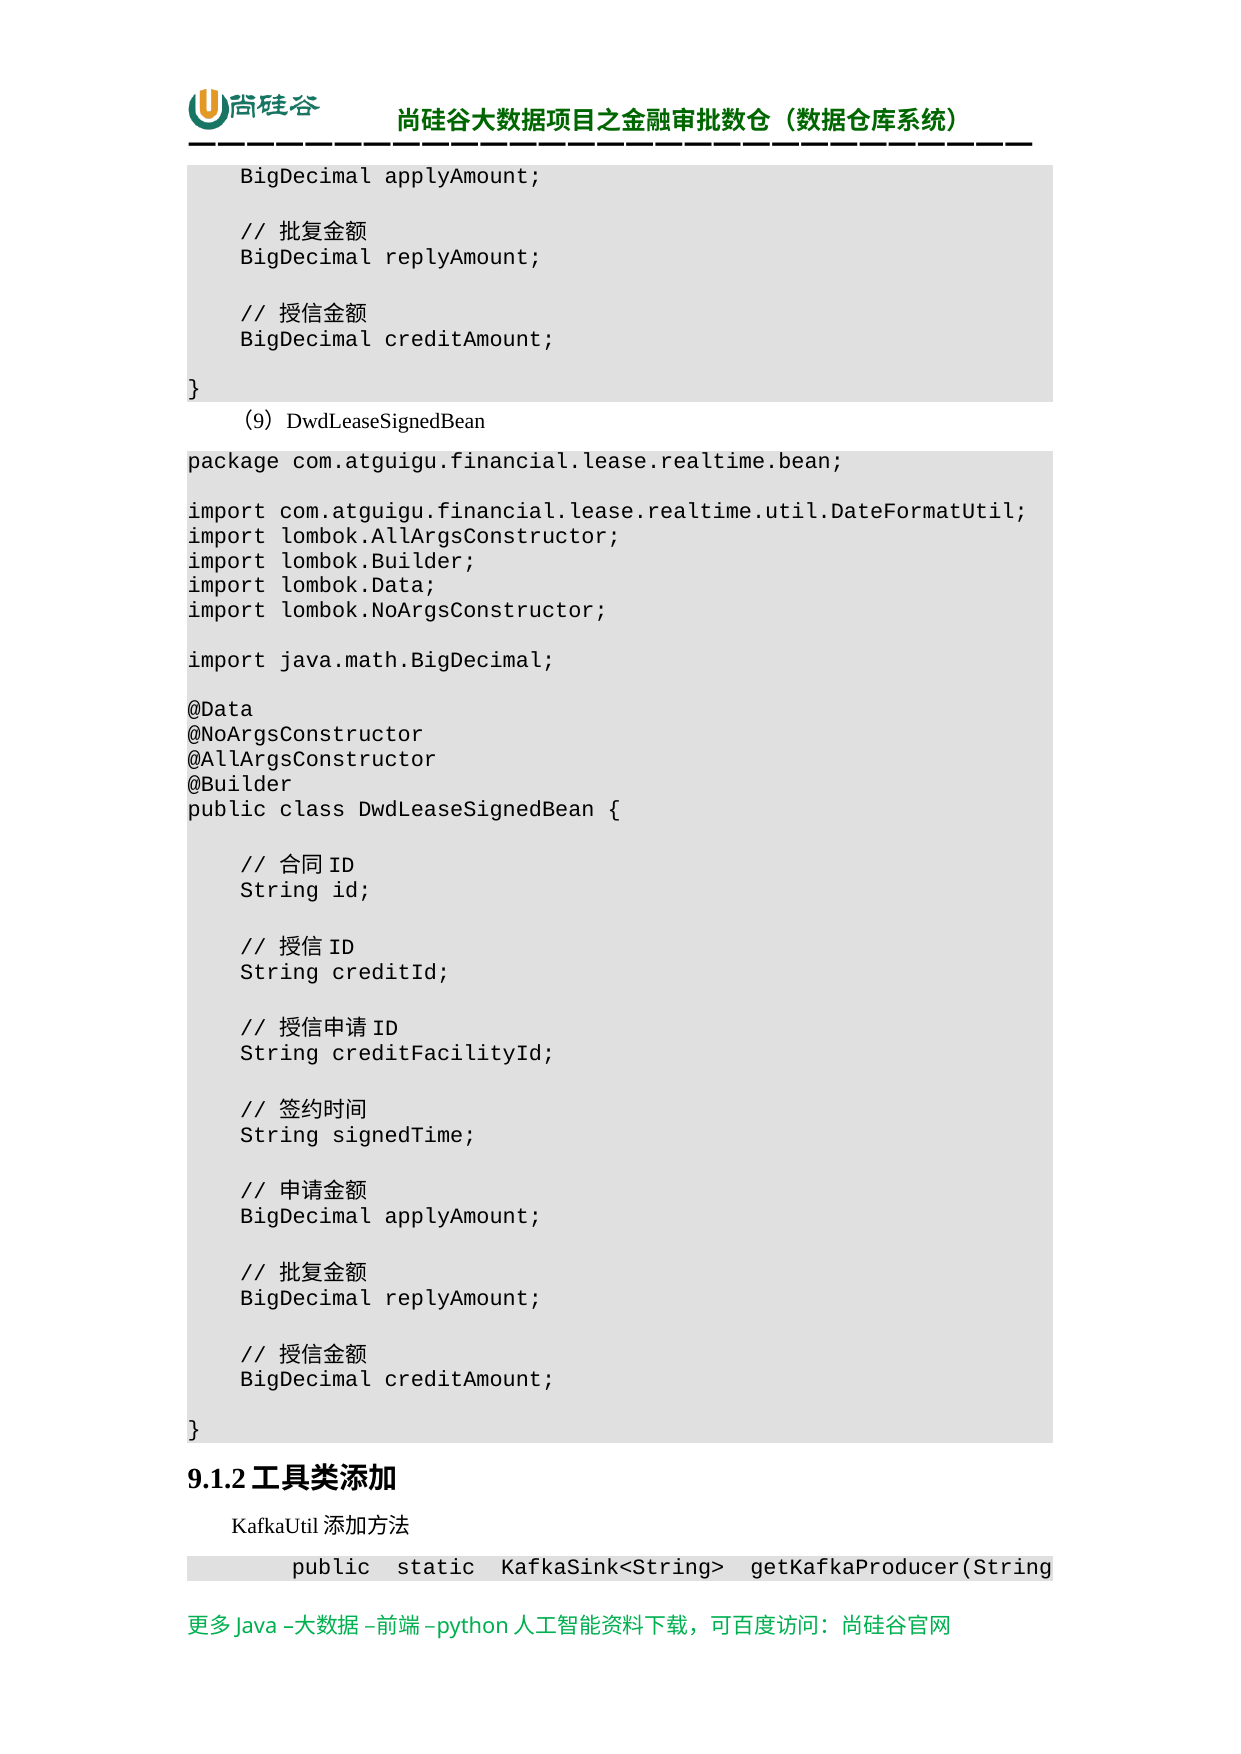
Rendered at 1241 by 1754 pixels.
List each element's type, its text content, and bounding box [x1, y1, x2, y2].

text import lombok.Builder; [187, 550, 1053, 574]
text // 授信金额 [187, 1337, 1053, 1369]
text @NoArgsConstructor [187, 723, 1053, 748]
text } [187, 377, 1053, 402]
text // 授信 ID [187, 929, 1053, 961]
text // 授信申请 ID [187, 1010, 1053, 1042]
text BigDecimal creditAmount; [187, 328, 1053, 353]
text import com.atguigu.financial.lease.realtime.util.DateFormatUtil; [187, 500, 1053, 525]
text import lombok.AllArgsConstructor; [187, 525, 1053, 550]
text package com.atguigu.financial.lease.realtime.bean; [187, 451, 1053, 475]
text // 申请金额 [187, 1173, 1053, 1206]
text import lombok.NoArgsConstructor; [187, 599, 1053, 624]
text String id; [187, 879, 1053, 904]
text BigDecimal applyAmount; [187, 1206, 1053, 1230]
text KafkaUtil添加方法 [187, 1508, 1053, 1541]
text import java.math.BigDecimal; [187, 649, 1053, 674]
text import lombok.Data; [187, 574, 1053, 599]
text BigDecimal creditAmount; [187, 1369, 1053, 1393]
text BigDecimal applyAmount; [187, 165, 1053, 189]
text （9）DwdLeaseSignedBean [187, 402, 1053, 435]
text // 合同 ID [187, 847, 1053, 879]
text BigDecimal replyAmount; [187, 246, 1053, 271]
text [187, 1556, 1053, 1581]
text String creditId; [187, 961, 1053, 986]
text public class DwdLeaseSignedBean { [187, 798, 1053, 822]
text @Data [187, 698, 1053, 723]
text String creditFacilityId; [187, 1042, 1053, 1067]
text 9.1.2工具类添加 [187, 1443, 1053, 1508]
text BigDecimal replyAmount; [187, 1287, 1053, 1312]
text } [187, 1418, 1053, 1443]
text // 授信金额 [187, 296, 1053, 328]
text // 批复金额 [187, 214, 1053, 246]
text @AllArgsConstructor [187, 748, 1053, 773]
text // 签约时间 [187, 1092, 1053, 1124]
text @Builder [187, 773, 1053, 798]
text String signedTime; [187, 1124, 1053, 1149]
text // 批复金额 [187, 1255, 1053, 1287]
